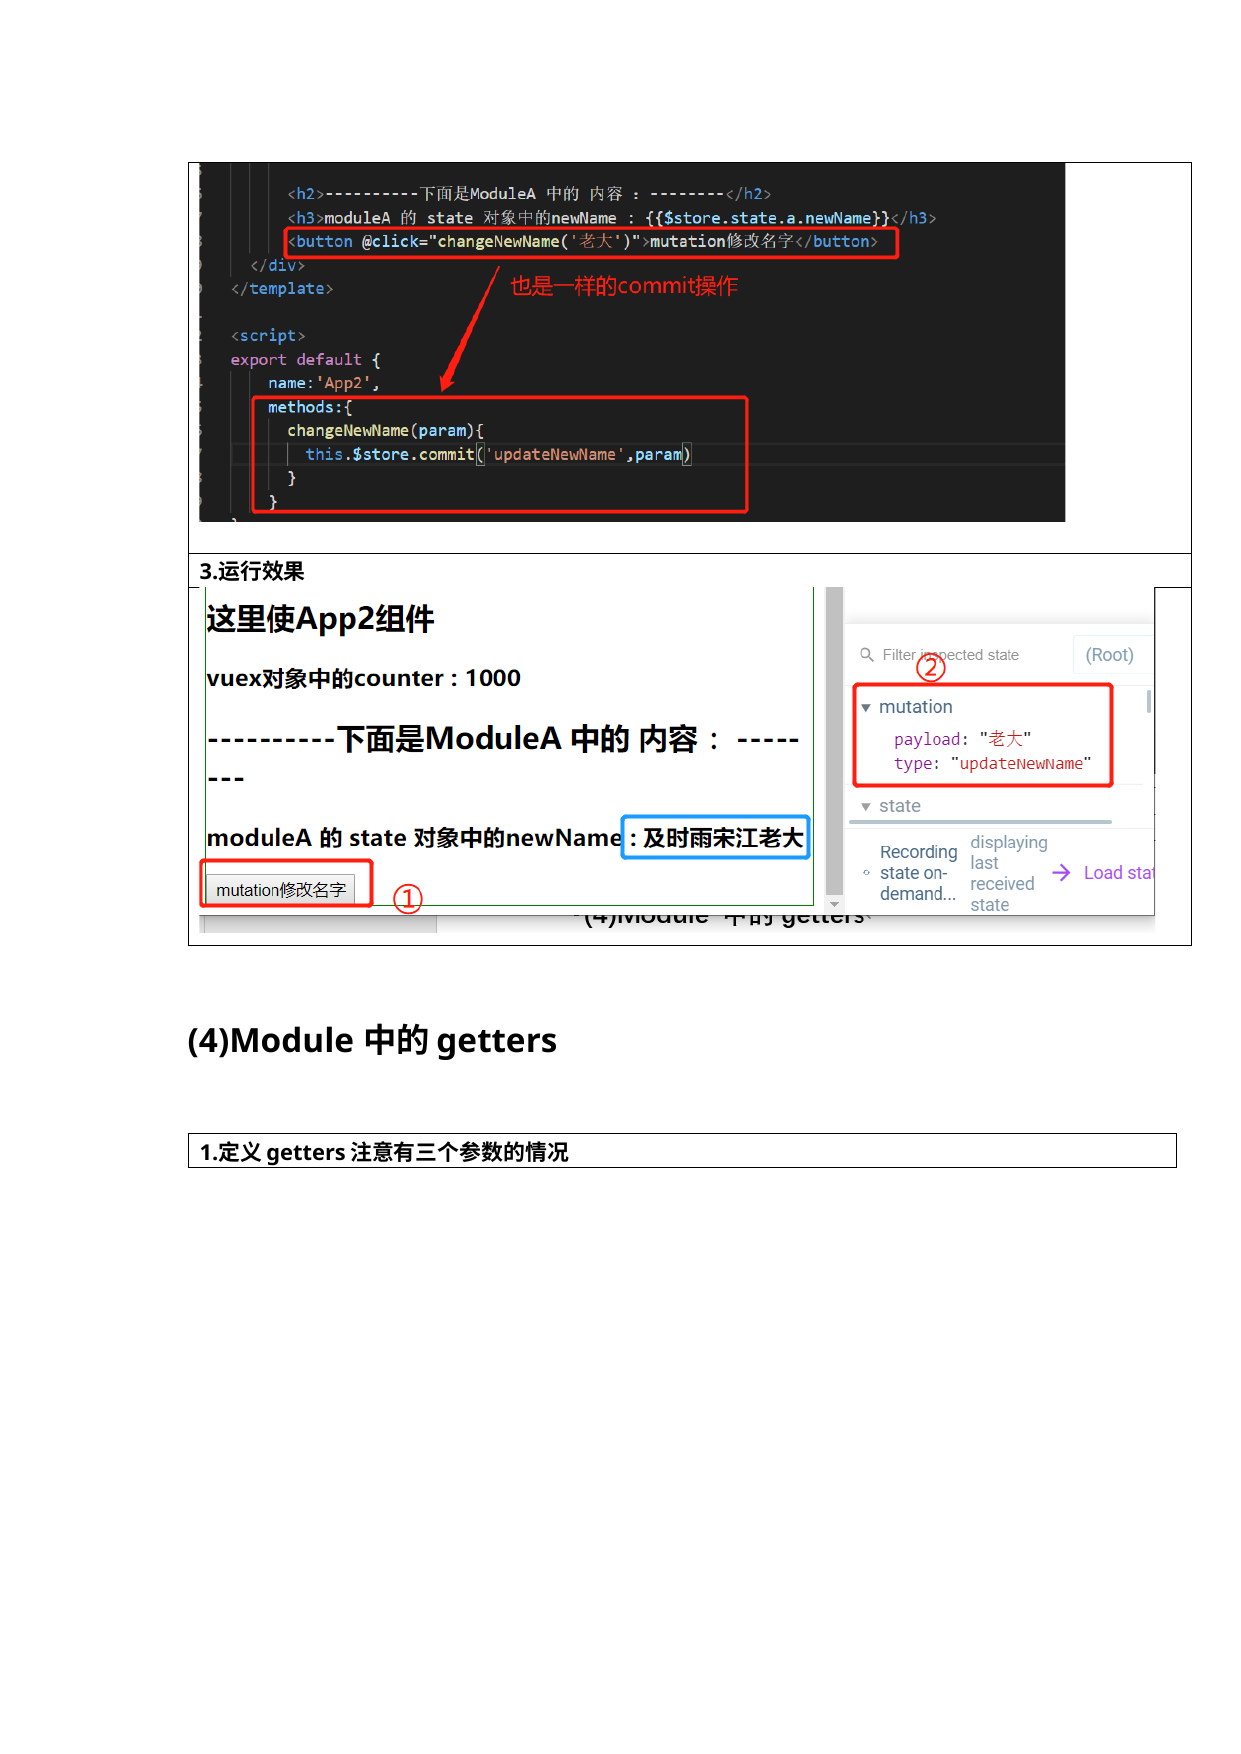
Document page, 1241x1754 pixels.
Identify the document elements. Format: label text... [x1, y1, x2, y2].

picture [199, 163, 1066, 522]
table_cell [189, 588, 1191, 945]
picture [199, 587, 1156, 933]
table_header 1.定义getters注意有三个参数的情况 [189, 1134, 1176, 1167]
table_cell [189, 163, 1191, 553]
subtitle (4)Module 中的getters [187, 1006, 1053, 1071]
table_cell 3.运行效果 [189, 554, 1191, 587]
